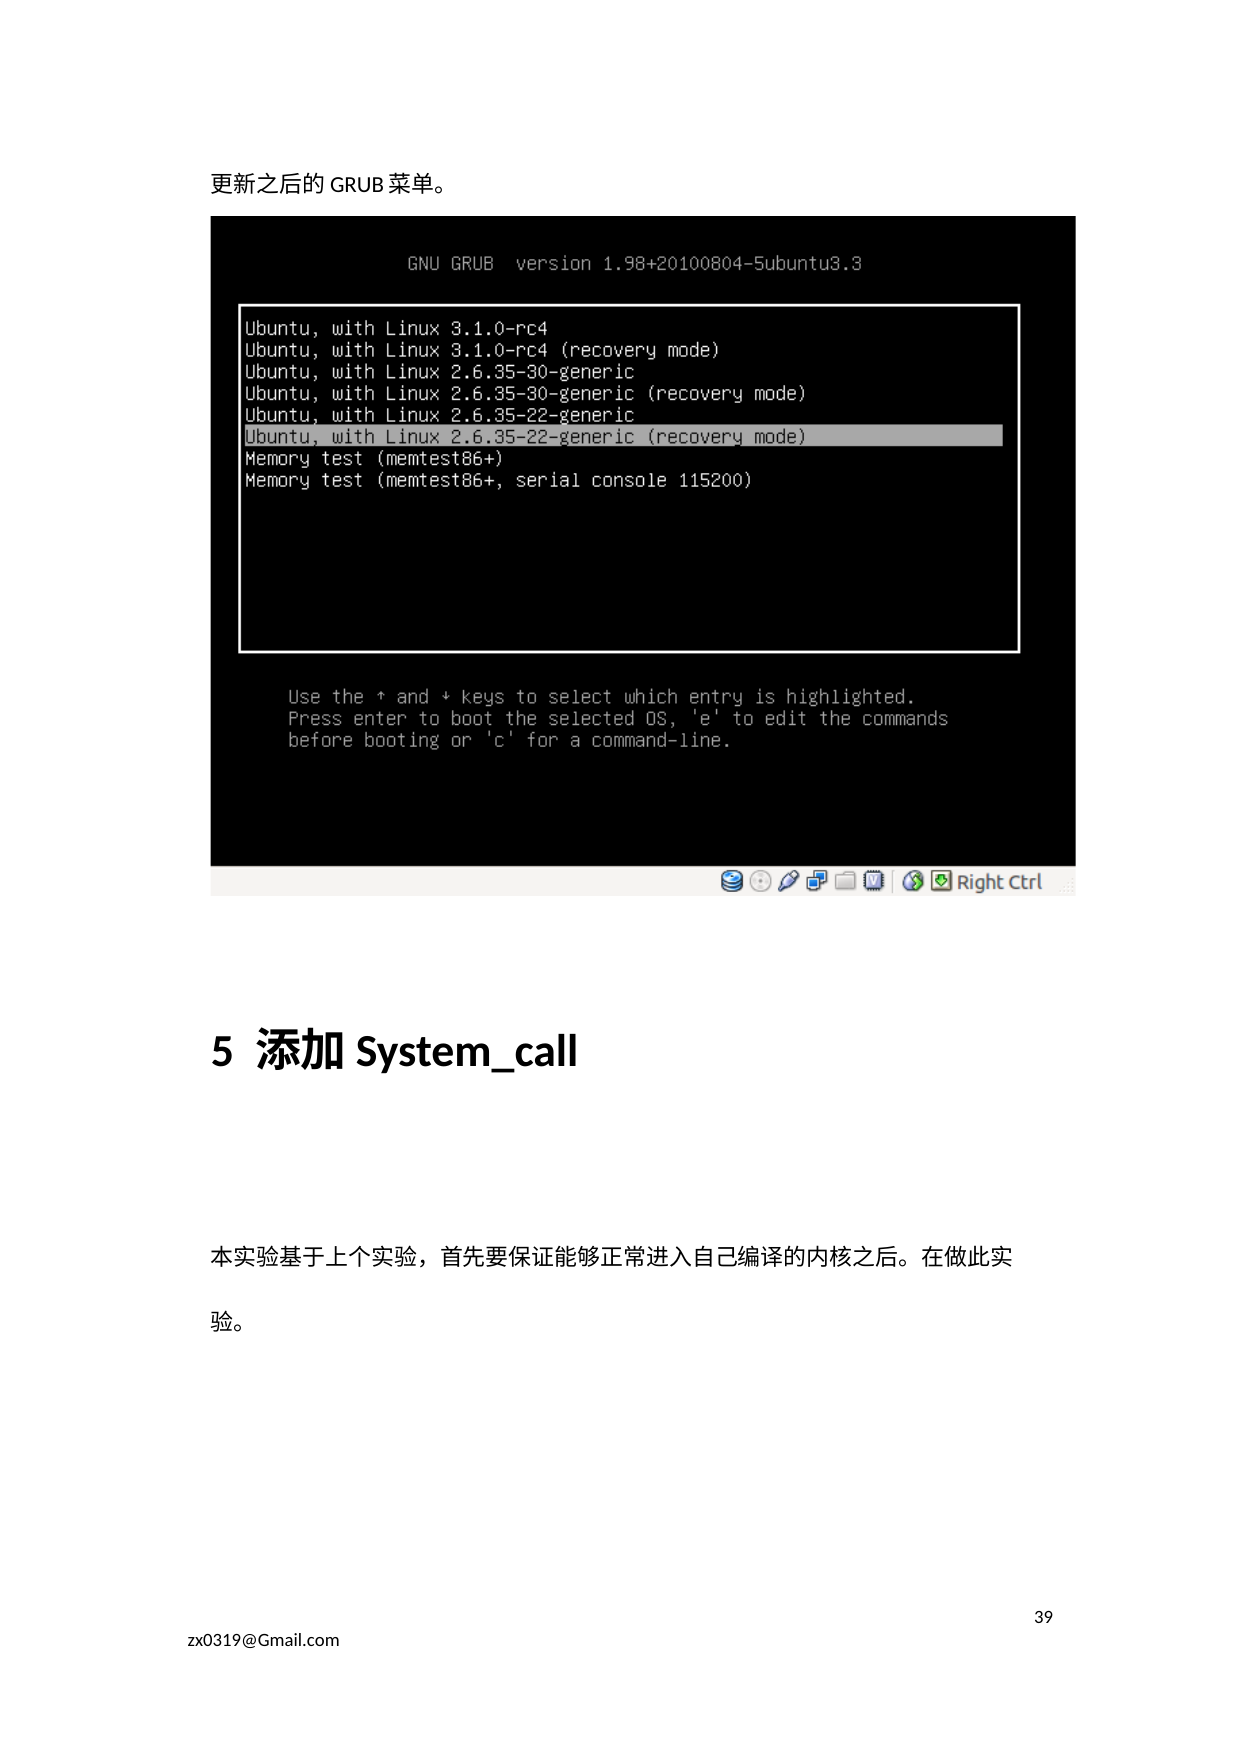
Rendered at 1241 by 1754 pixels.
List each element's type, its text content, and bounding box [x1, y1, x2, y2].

subtitle 添加System_call [211, 998, 1030, 1095]
picture [210, 216, 1076, 896]
text 本实验基于上个实验，首先要保证能够正常进入自己编译的内核之后。在做此实验。 [211, 1223, 1030, 1353]
text 更新之后的GRUB菜单。 [211, 150, 1030, 215]
